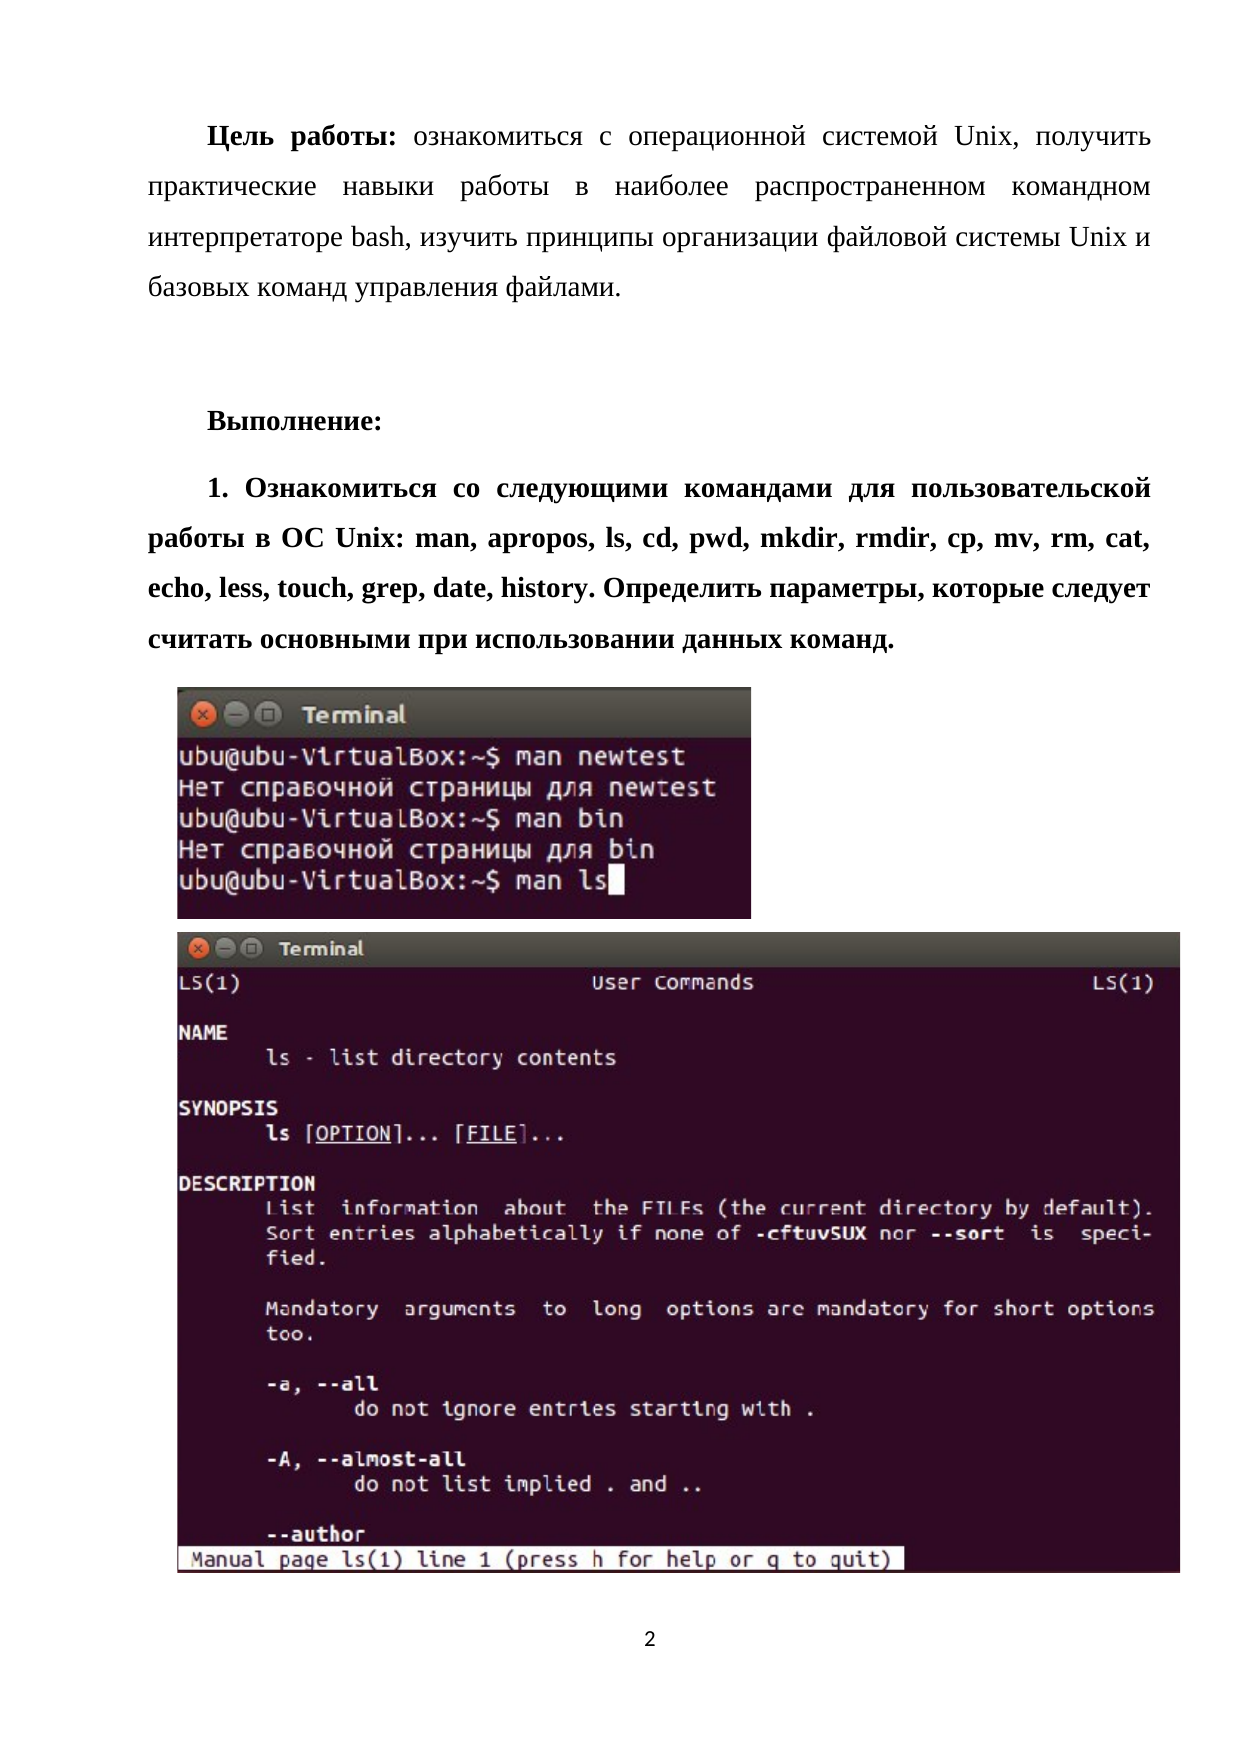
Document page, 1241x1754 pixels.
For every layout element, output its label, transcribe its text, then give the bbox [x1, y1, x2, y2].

text Выполнение: [148, 403, 1152, 437]
text 1. Ознакомиться со следующими командами для пользовательской работы в ОС Unix: man, apropos, ls, cd, pwd, mkdir, rmdir, cp, mv, rm, cat, echo, less, touch, grep, date, history. Определить параметры, которые следует считать основными при использовании данных команд. [148, 470, 1152, 654]
text Цель работы: ознакомиться с операционной системой Unix, получить практические навыки работы в наиболее распространенном командном интерпретаторе bash, изучить принципы организации файловой системы Unix и базовых команд управления файлами. [148, 118, 1152, 303]
picture [177, 932, 1181, 1573]
picture [177, 687, 752, 919]
